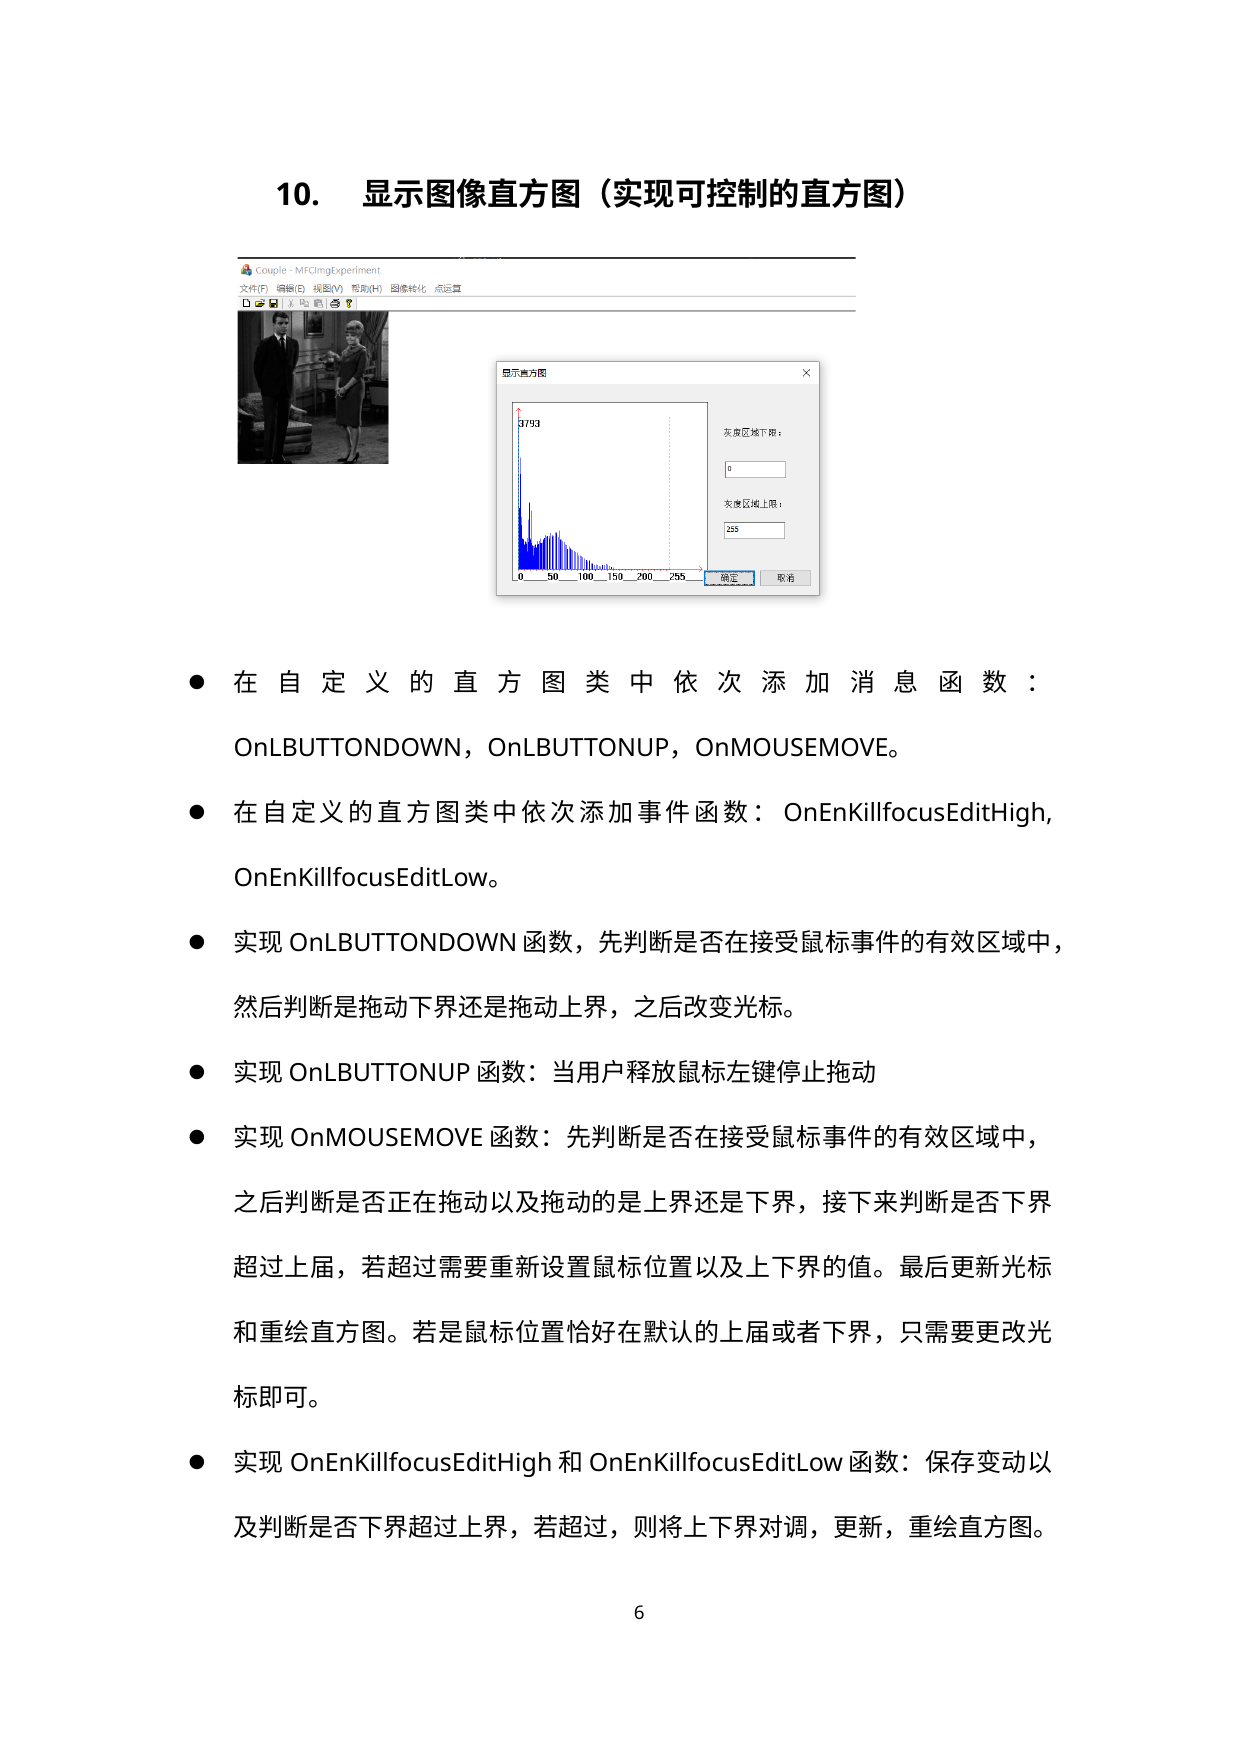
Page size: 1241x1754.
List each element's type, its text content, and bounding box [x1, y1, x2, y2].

list 实现OnLBUTTONUP函数：当用户释放鼠标左键停止拖动 [187, 1038, 1053, 1103]
list 实现OnEnKillfocusEditHigh和OnEnKillfocusEditLow函数：保存变动以及判断是否下界超过上界，若超过，则将上下界对调，更新，重绘直方图。 [187, 1428, 1053, 1558]
list 实现OnMOUSEMOVE函数：先判断是否在接受鼠标事件的有效区域中，之后判断是否正在拖动以及拖动的是上界还是下界，接下来判断是否下界超过上届，若超过需要重新设置鼠标位置以及上下界的值。最后更新光标和重绘直方图。若是鼠标位置恰好在默认的上届或者下界，只需要更改光标即可。 [187, 1103, 1053, 1428]
list 在自定义的直方图类中依次添加消息函数： OnLBUTTONDOWN，OnLBUTTONUP，OnMOUSEMOVE。 [187, 648, 1053, 778]
picture [237, 257, 856, 625]
subtitle 显示图像直方图（实现可控制的直方图） [212, 160, 1028, 225]
list 在自定义的直方图类中依次添加事件函数：OnEnKillfocusEditHigh, OnEnKillfocusEditLow。 [187, 778, 1053, 908]
list 实现OnLBUTTONDOWN函数，先判断是否在接受鼠标事件的有效区域中，然后判断是拖动下界还是拖动上界，之后改变光标。 [187, 908, 1053, 1038]
